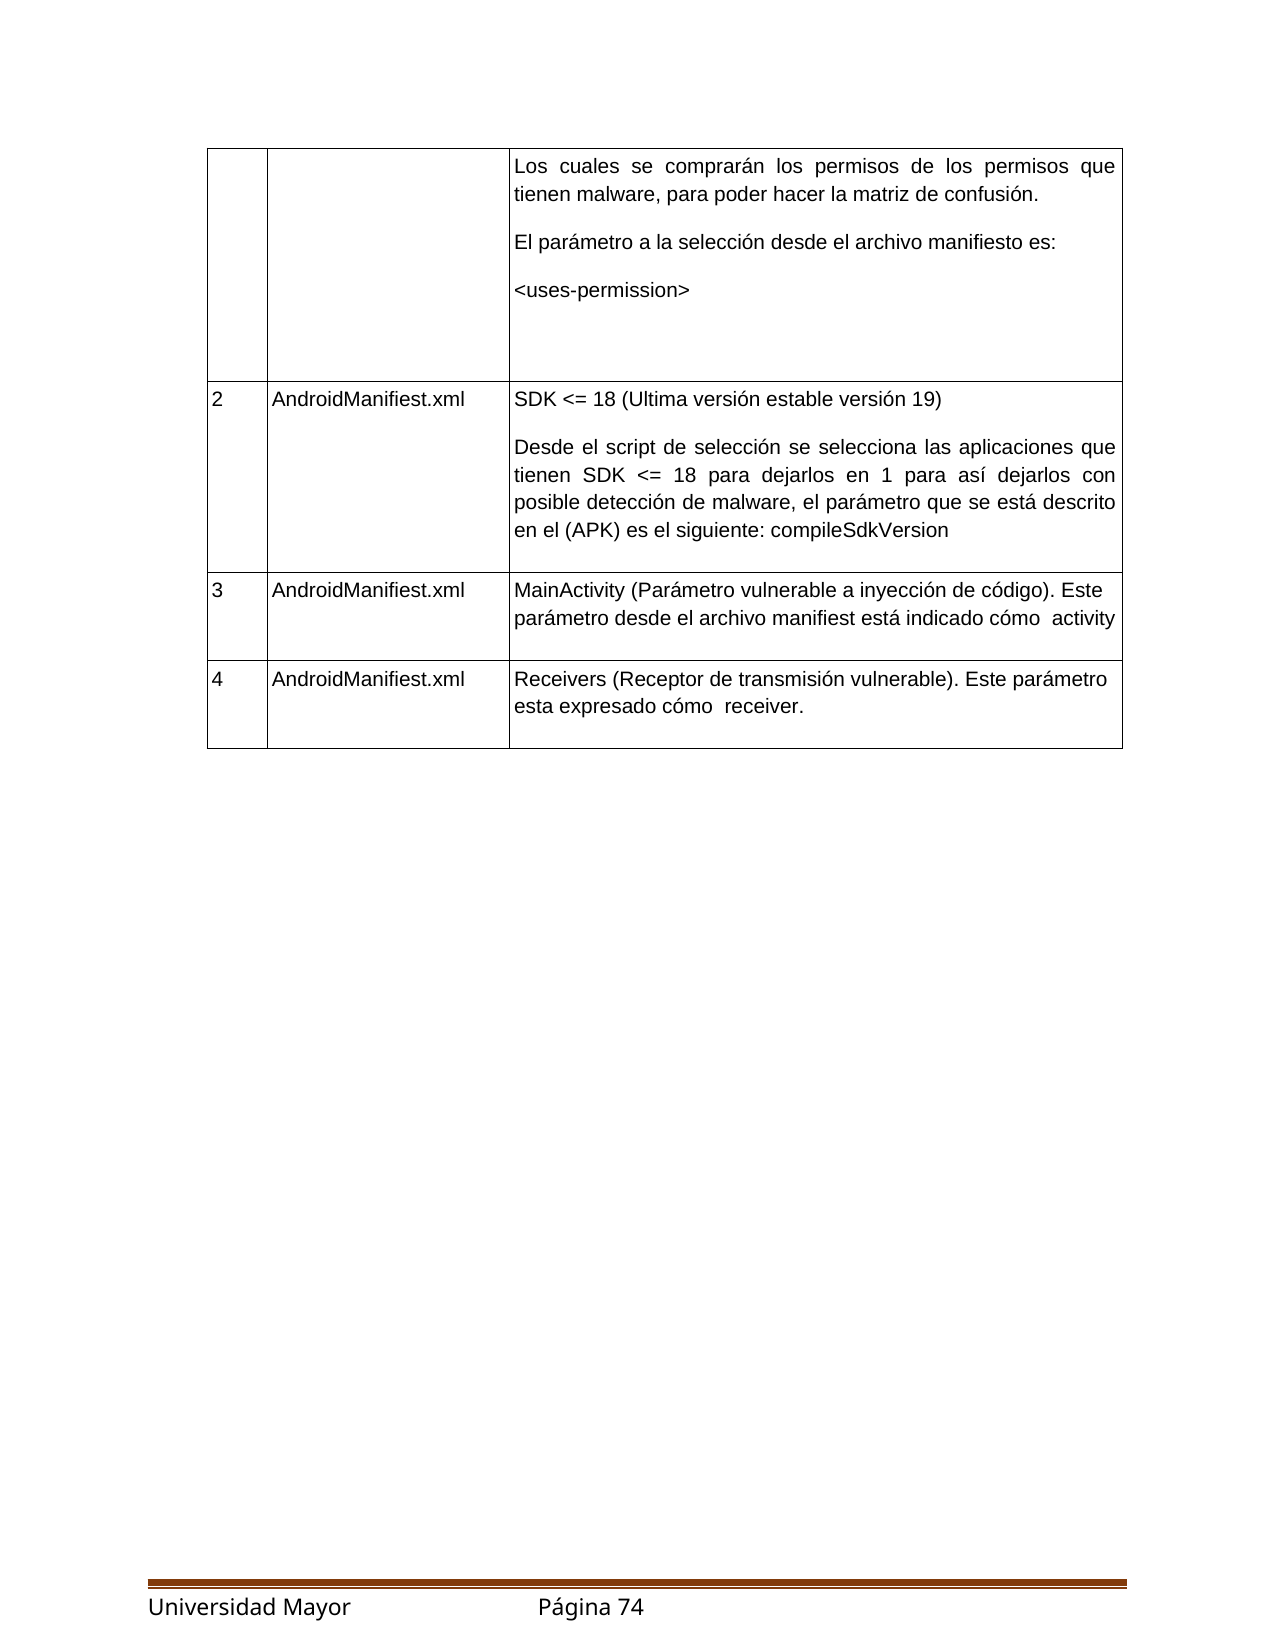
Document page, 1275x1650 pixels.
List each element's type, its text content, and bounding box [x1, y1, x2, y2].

table_cell 4 [208, 661, 267, 748]
table_cell Receivers (Receptor de transmisión vulnerable). Este parámetro esta expresado cómo receiver. [510, 661, 1122, 748]
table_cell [268, 149, 509, 381]
table_cell SDK <= 18 (Ultima versión estable versión 19) Desde el script de selección se selecciona las aplicaciones que tienen SDK <= 18 para dejarlos en 1 para así dejarlos con posible detección de malware, el parámetro que se está descrito en el (APK) es el siguiente: compileSdkVersion [510, 382, 1122, 572]
table_cell AndroidManifiest.xml [268, 573, 509, 660]
table_cell AndroidManifiest.xml [268, 382, 509, 572]
table_cell MainActivity (Parámetro vulnerable a inyección de código). Este parámetro desde el archivo manifiest está indicado cómo activity [510, 573, 1122, 660]
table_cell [510, 149, 1122, 381]
table_cell 3 [208, 573, 267, 660]
table_cell 2 [208, 382, 267, 572]
table_cell 1 [208, 149, 267, 381]
table_cell AndroidManifiest.xml [268, 661, 509, 748]
